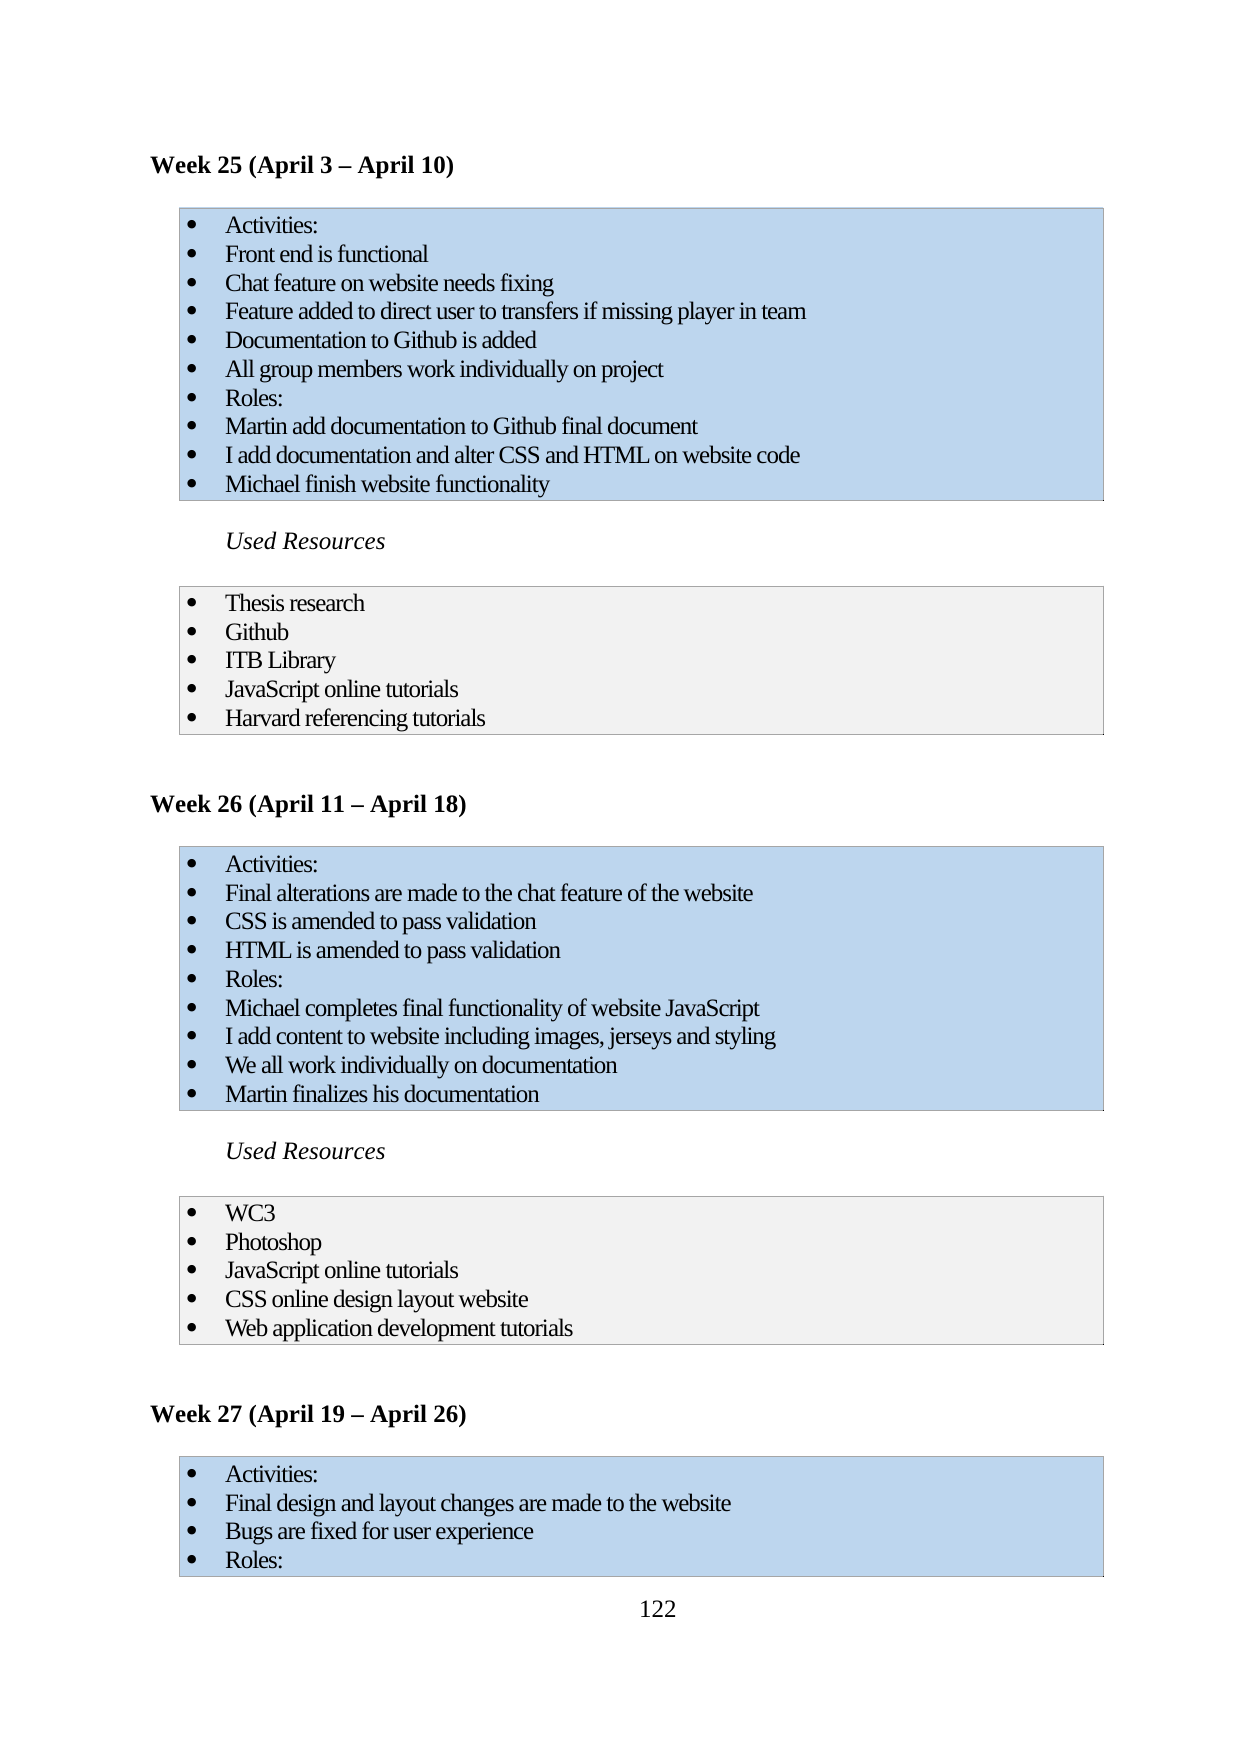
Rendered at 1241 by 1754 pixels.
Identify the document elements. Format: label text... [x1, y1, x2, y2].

subtitle Week 25 (April 3 – April 10) [150, 150, 1090, 179]
subtitle Week 26 (April 11 – April 18) [150, 789, 1090, 817]
title Chat feature on website needs fixing [180, 265, 1103, 294]
title Activities: [180, 209, 1103, 236]
title Thesis research [180, 587, 1103, 614]
title Bugs are fixed for user experience [180, 1514, 1103, 1542]
title WC3 [180, 1197, 1103, 1224]
title Roles: [180, 1542, 1103, 1576]
text Used Resources [150, 1136, 1090, 1164]
title Activities: [180, 847, 1103, 875]
title We all work individually on documentation [180, 1047, 1103, 1076]
title Michael finish website functionality [180, 466, 1103, 500]
subtitle Week 27 (April 19 – April 26) [150, 1399, 1090, 1427]
title ITB Library [180, 643, 1103, 672]
title Activities: [180, 1457, 1103, 1485]
title Final alterations are made to the chat feature of the website [180, 875, 1103, 904]
title Photoshop [180, 1224, 1103, 1253]
title CSS online design layout website [180, 1282, 1103, 1311]
text Used Resources [150, 526, 1090, 554]
title Front end is functional [180, 236, 1103, 265]
title Documentation to Github is added [180, 322, 1103, 351]
title Final design and layout changes are made to the website [180, 1485, 1103, 1514]
title Roles: [180, 961, 1103, 990]
title I add documentation and alter CSS and HTML on website code [180, 437, 1103, 466]
title Github [180, 614, 1103, 643]
title Web application development tutorials [180, 1311, 1103, 1344]
title Feature added to direct user to transfers if missing player in team [180, 294, 1103, 322]
title HTML is amended to pass validation [180, 932, 1103, 961]
title JavaScript online tutorials [180, 1253, 1103, 1282]
title Roles: [180, 380, 1103, 409]
title I add content to website including images, jerseys and styling [180, 1019, 1103, 1047]
title CSS is amended to pass validation [180, 904, 1103, 932]
title Martin add documentation to Github final document [180, 409, 1103, 437]
title Martin finalizes his documentation [180, 1076, 1103, 1110]
title Michael completes final functionality of website JavaScript [180, 990, 1103, 1019]
title Harvard referencing tutorials [180, 701, 1103, 734]
title JavaScript online tutorials [180, 672, 1103, 701]
title All group members work individually on project [180, 351, 1103, 380]
